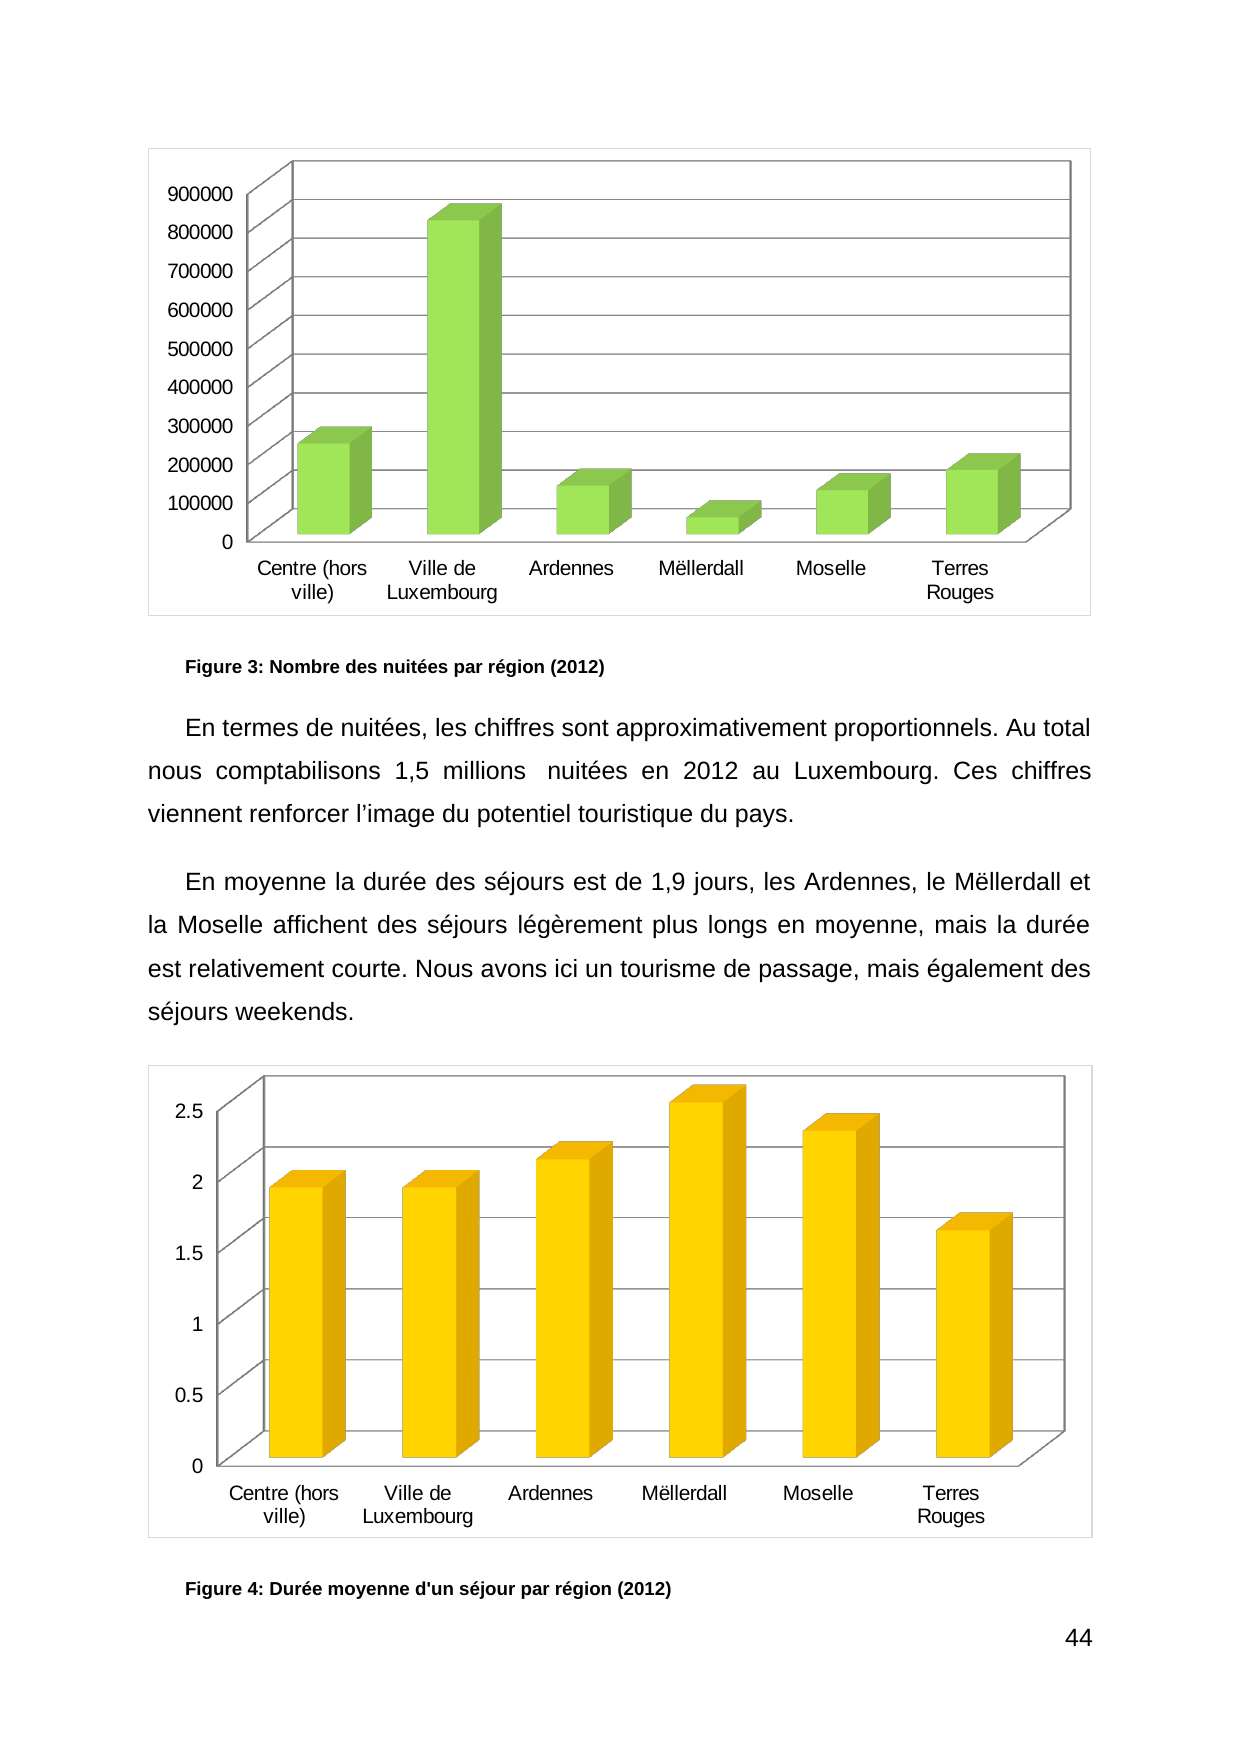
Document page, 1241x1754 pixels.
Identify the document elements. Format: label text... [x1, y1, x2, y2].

text En moyenne la durée des séjours est de 1,9 jours, les Ardennes, le Mëllerdall et la Moselle affichent des séjours légèrement plus longs en moyenne, mais la durée est relativement courte. Nous avons ici un tourisme de passage, mais également des séjours weekends. [148, 867, 1093, 1026]
text En termes de nuitées, les chiffres sont approximativement proportionnels. Au total nous comptabilisons 1,5 millions nuitées en 2012 au Luxembourg. Ces chiffres viennent renforcer l’image du potentiel touristique du pays. [148, 713, 1093, 828]
